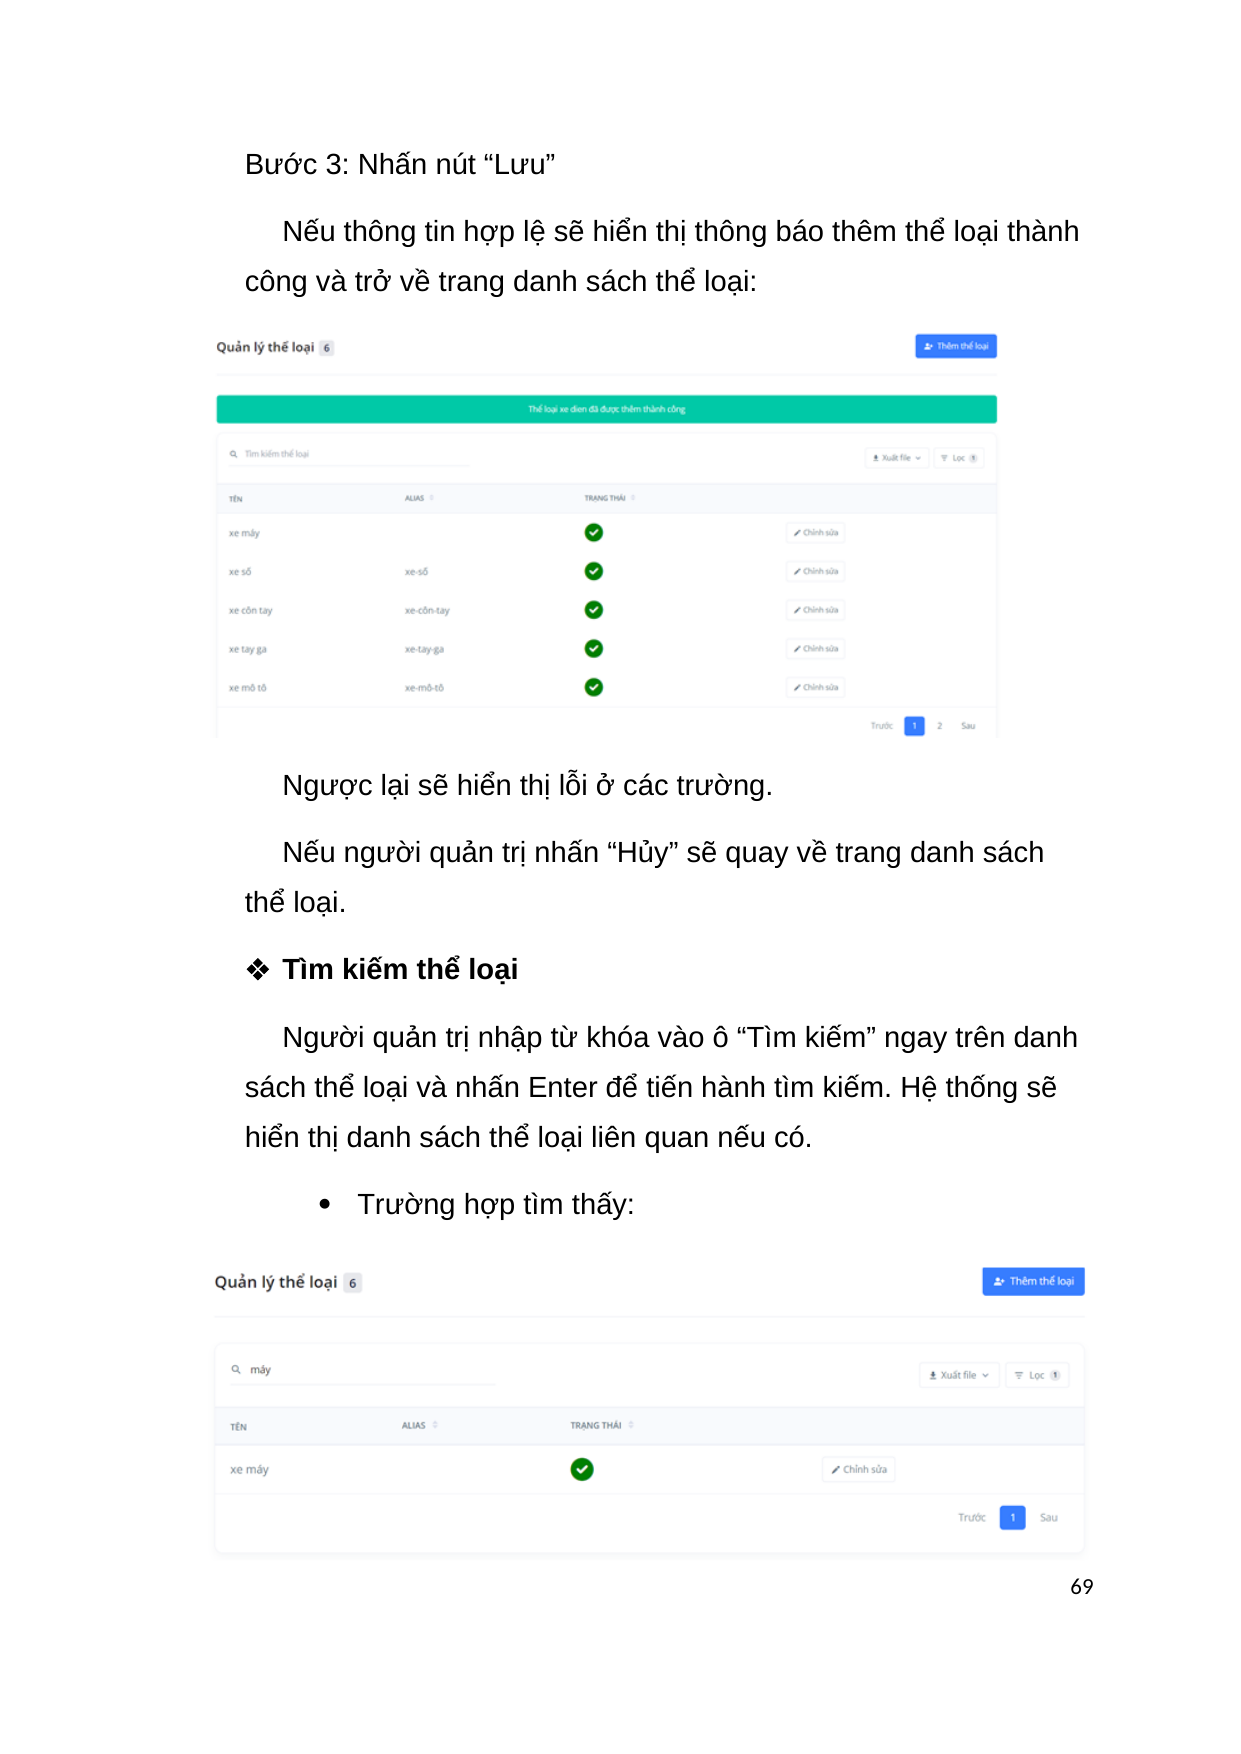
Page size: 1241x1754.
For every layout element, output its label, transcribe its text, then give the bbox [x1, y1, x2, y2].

text Người quản trị nhập từ khóa vào ô “Tìm kiếm” ngay trên danh sách thể loại và nhấn Enter để tiến hành tìm kiếm. Hệ thống sẽ hiển thị danh sách thể loại liên quan nếu có. [244, 1020, 1093, 1154]
picture [207, 331, 1001, 738]
picture [207, 1254, 1094, 1566]
list Bước 3: Nhấn nút “Lưu” [244, 147, 1093, 181]
list Tìm kiếm thể loại [244, 952, 1093, 986]
list Nếu thông tin hợp lệ sẽ hiển thị thông báo thêm thể loại thành công và trở về trang danh sách thể loại: [244, 214, 1093, 298]
list Trường hợp tìm thấy: [319, 1187, 1093, 1221]
list Ngược lại sẽ hiển thị lỗi ở các trường. [244, 768, 1093, 802]
list Nếu người quản trị nhấn “Hủy” sẽ quay về trang danh sách thể loại. [244, 835, 1093, 919]
